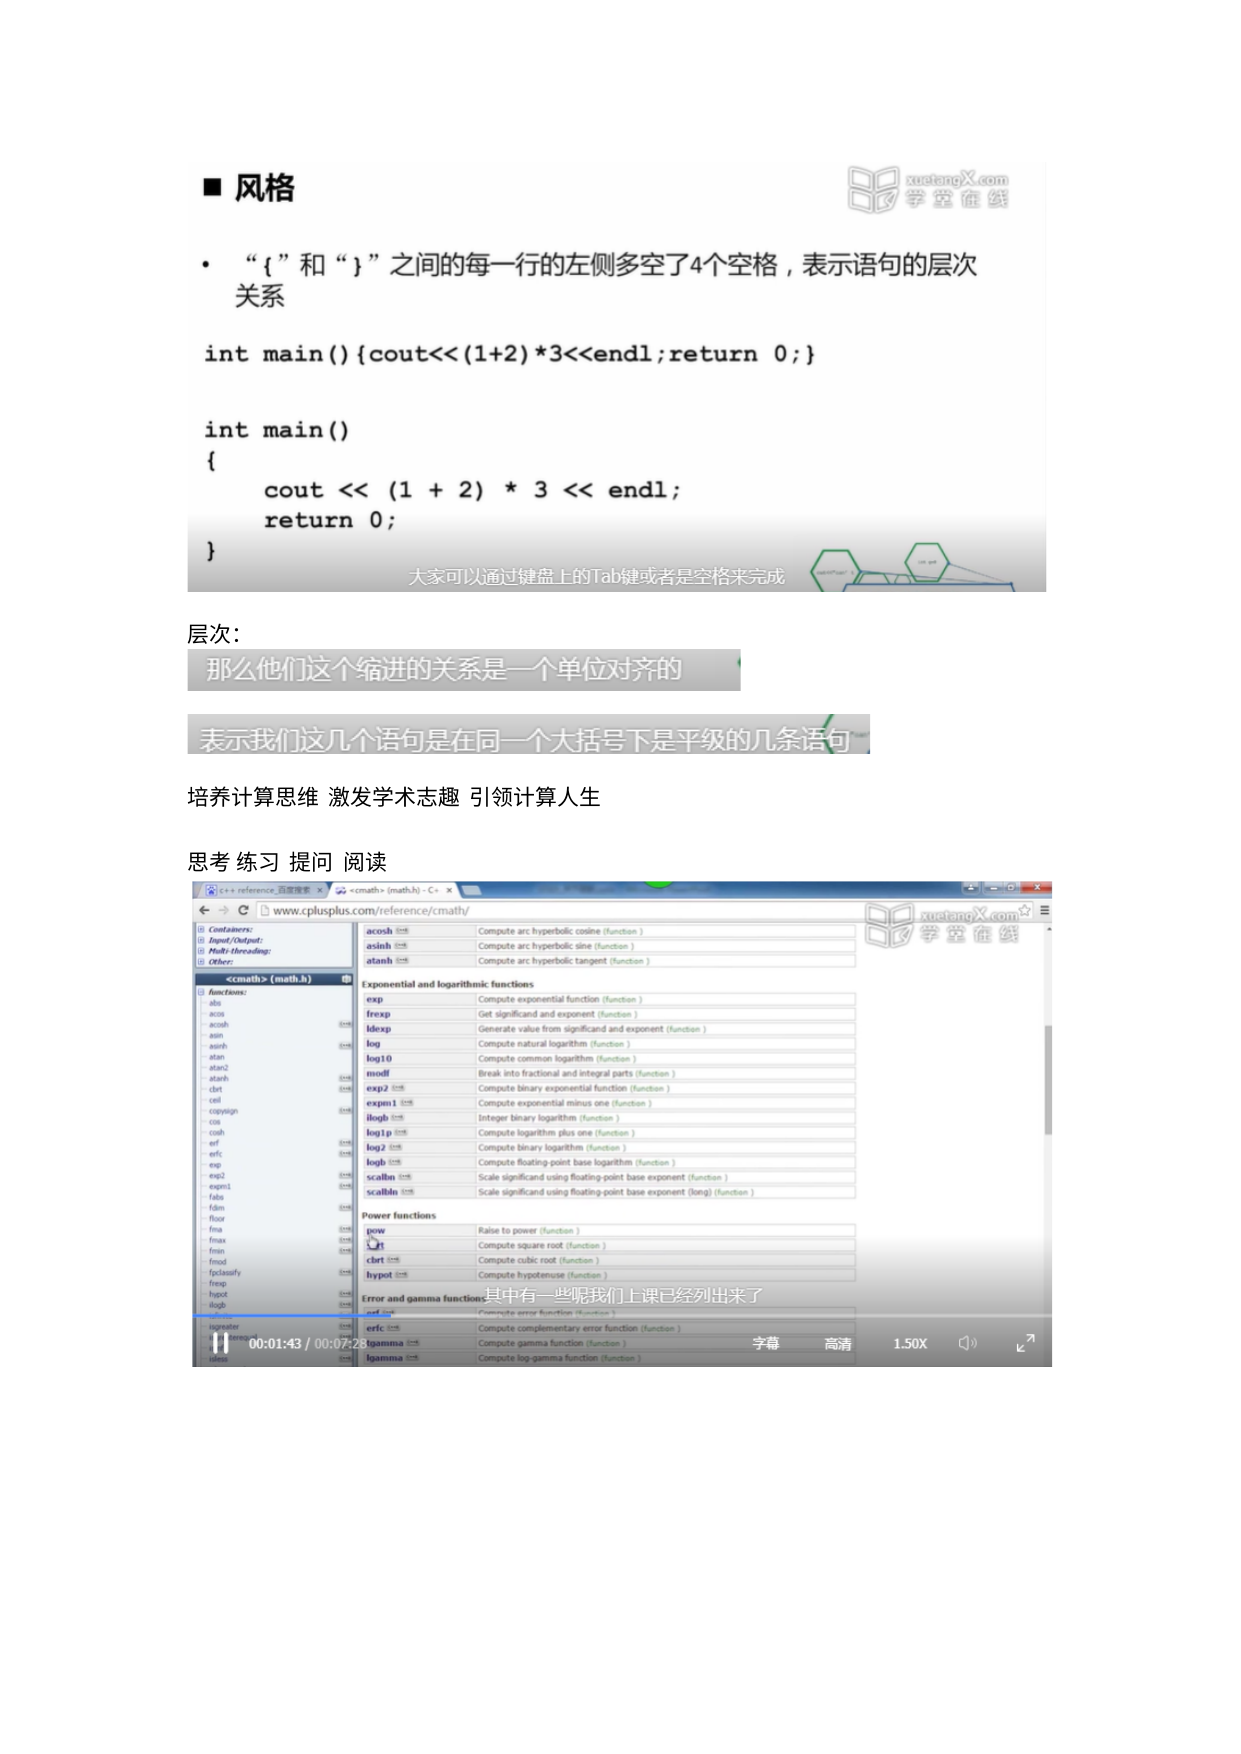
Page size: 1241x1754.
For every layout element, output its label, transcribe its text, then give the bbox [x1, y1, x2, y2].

picture [187, 649, 741, 691]
picture [187, 877, 1053, 1367]
picture [187, 714, 871, 754]
text 思考 练习 提问 阅读 [187, 844, 1053, 877]
text 培养计算思维 激发学术志趣 引领计算人生 [187, 779, 1053, 812]
picture [187, 162, 1052, 592]
text 层次： [187, 617, 1053, 649]
